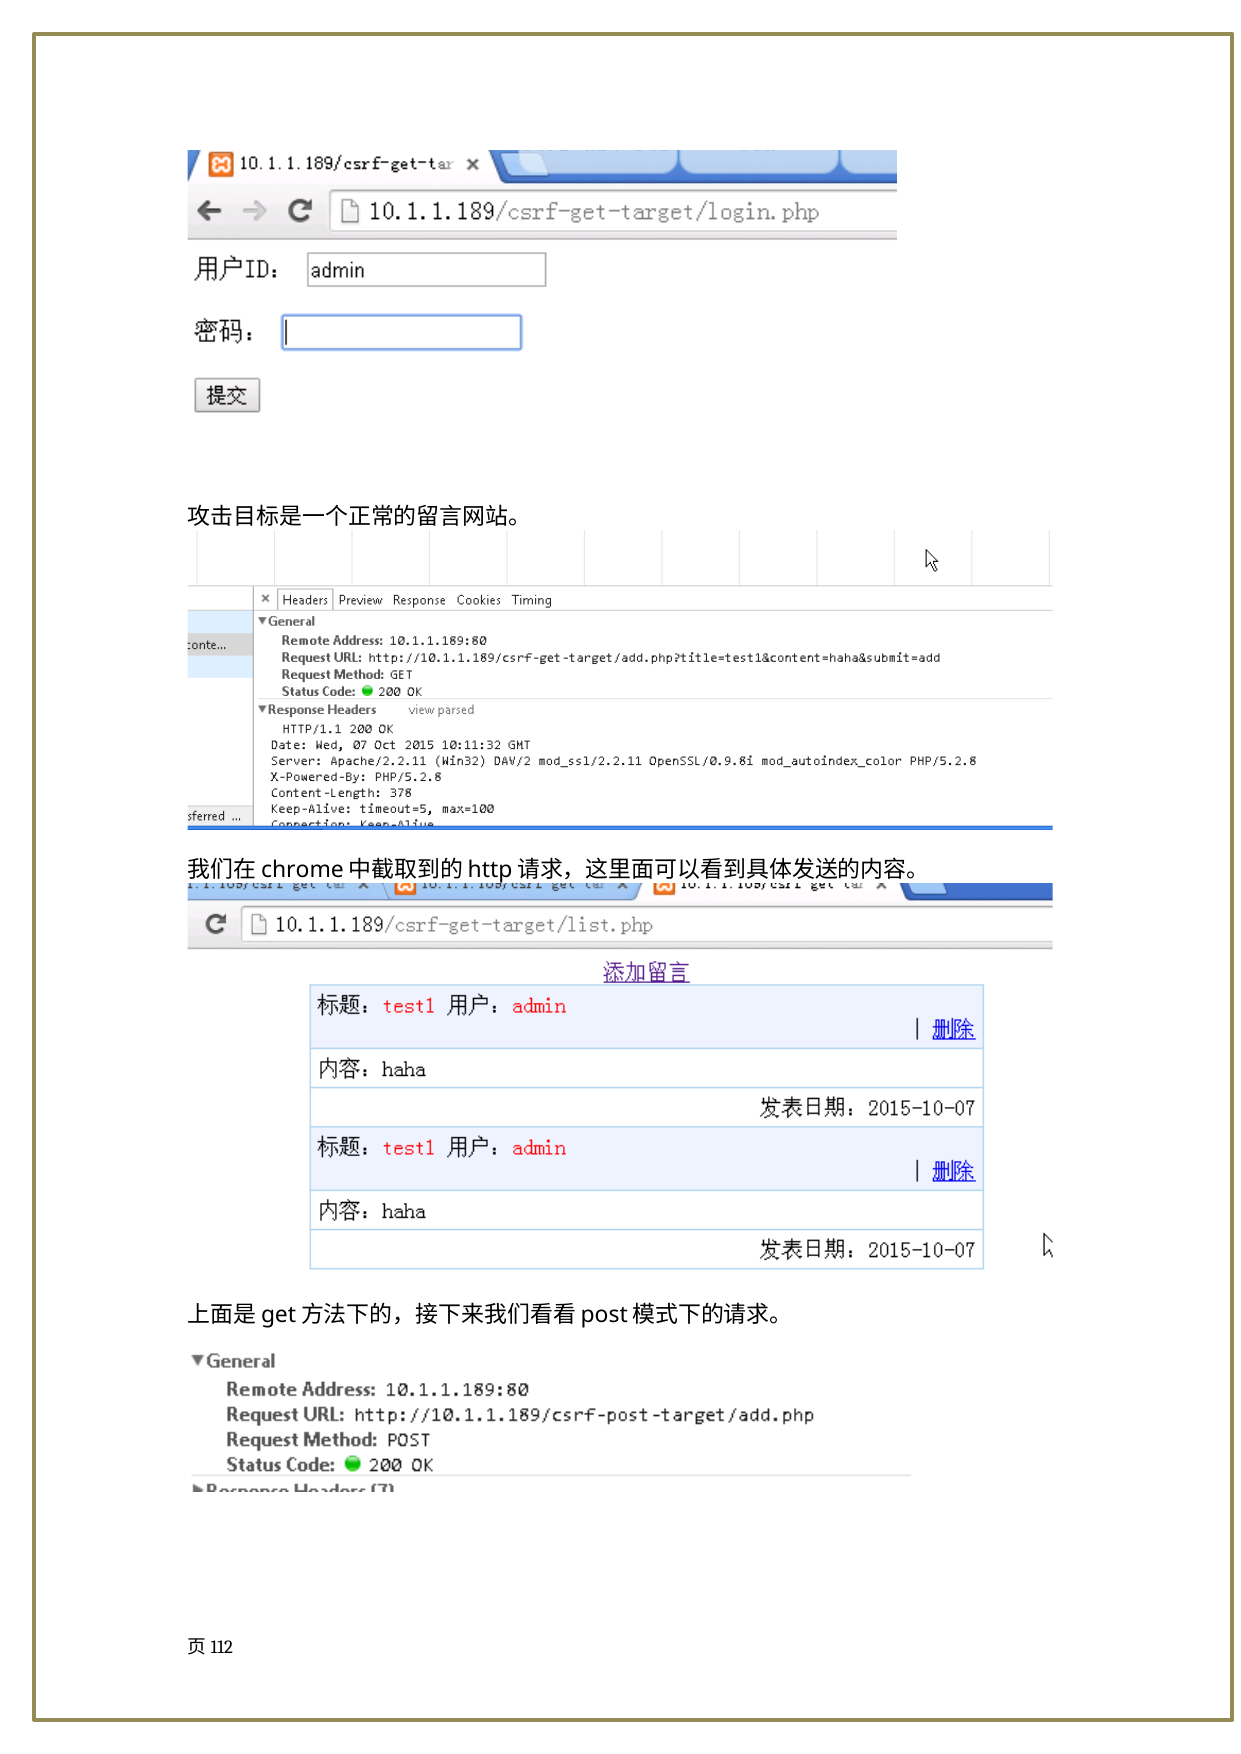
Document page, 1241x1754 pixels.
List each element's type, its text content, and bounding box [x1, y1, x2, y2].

text 我们在chrome中截取到的http请求，这里面可以看到具体发送的内容。 [187, 851, 1053, 883]
picture [187, 1349, 912, 1492]
picture [187, 150, 897, 477]
picture [187, 883, 1053, 1275]
text 上面是get方法下的，接下来我们看看post模式下的请求。 [187, 1296, 1053, 1329]
picture [187, 530, 1053, 830]
text 攻击目标是一个正常的留言网站。 [187, 497, 1053, 530]
